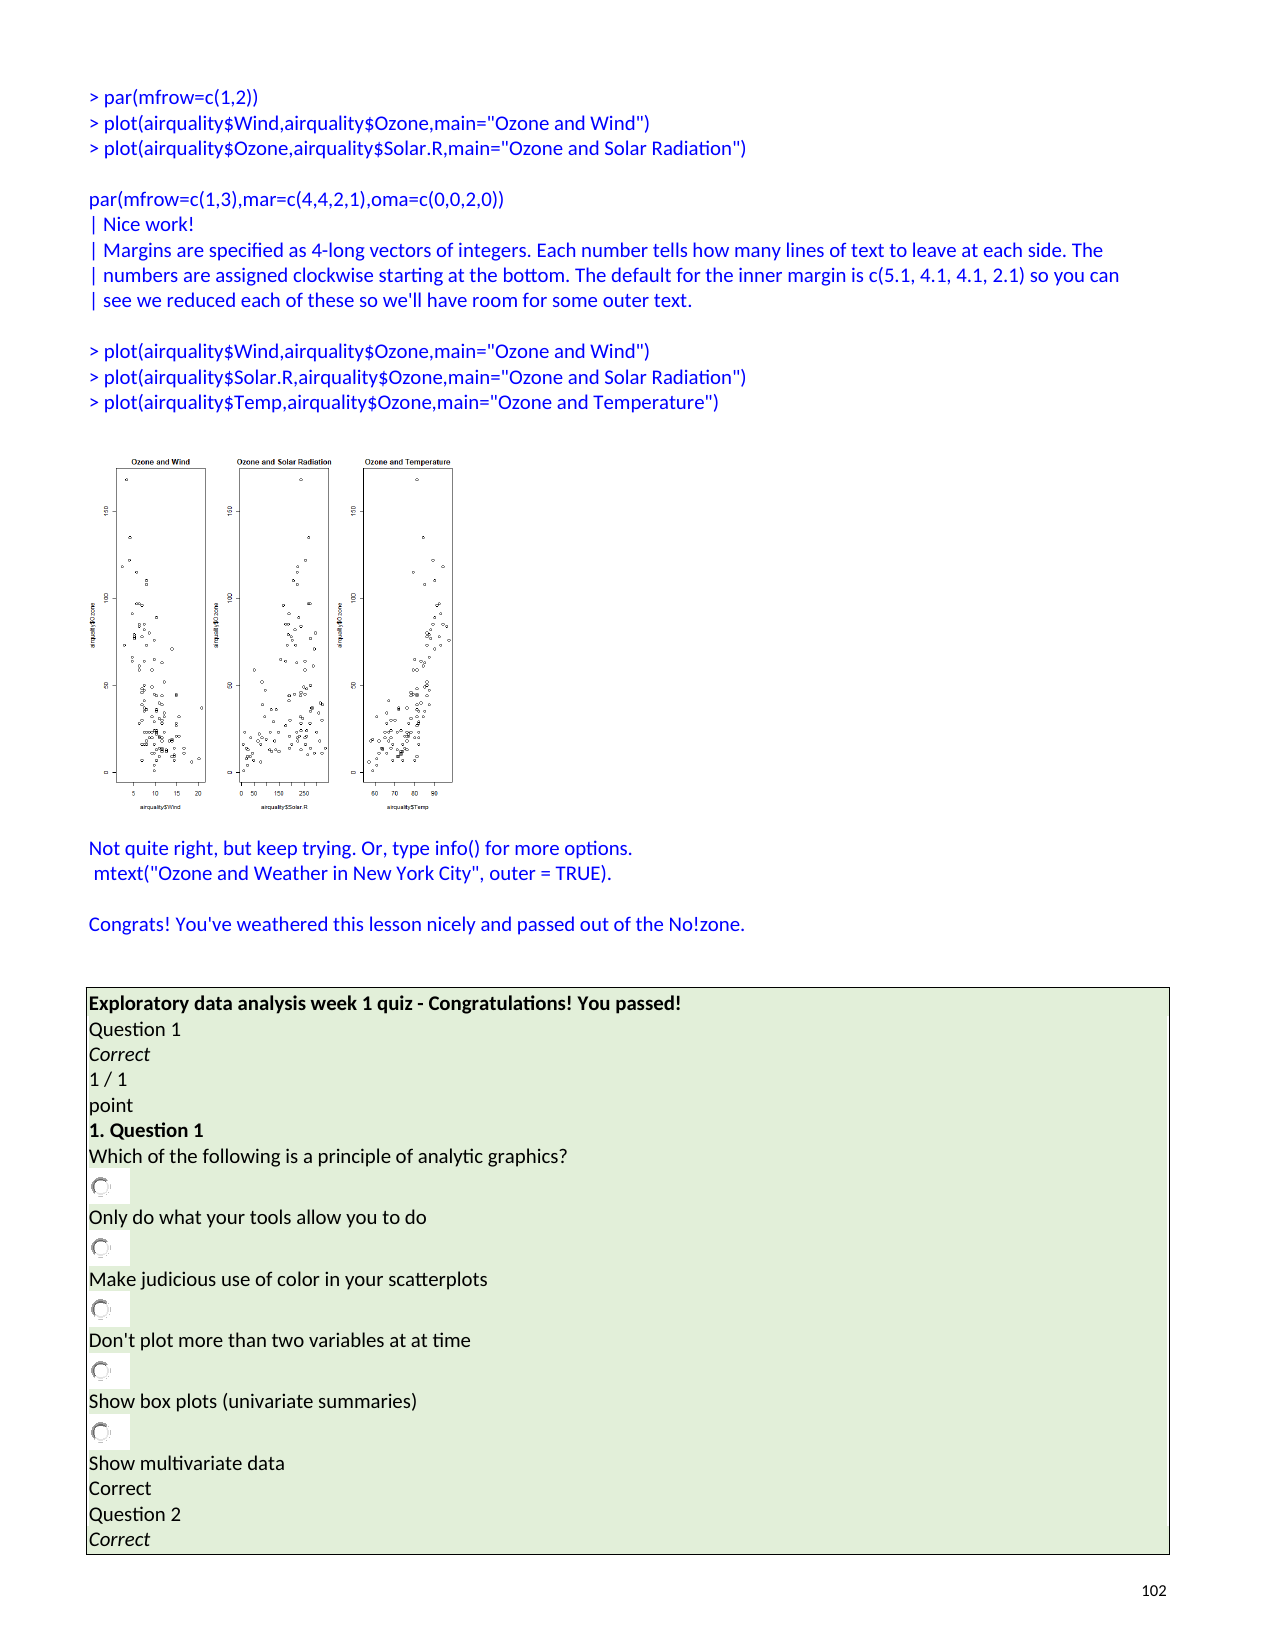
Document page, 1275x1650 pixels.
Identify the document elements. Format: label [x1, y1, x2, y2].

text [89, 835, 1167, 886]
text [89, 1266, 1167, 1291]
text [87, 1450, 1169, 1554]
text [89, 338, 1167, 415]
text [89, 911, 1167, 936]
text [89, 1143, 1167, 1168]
picture [88, 440, 459, 810]
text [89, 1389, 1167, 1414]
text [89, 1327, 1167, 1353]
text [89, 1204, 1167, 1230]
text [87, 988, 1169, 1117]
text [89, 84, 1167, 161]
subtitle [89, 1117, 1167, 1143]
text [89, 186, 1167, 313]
